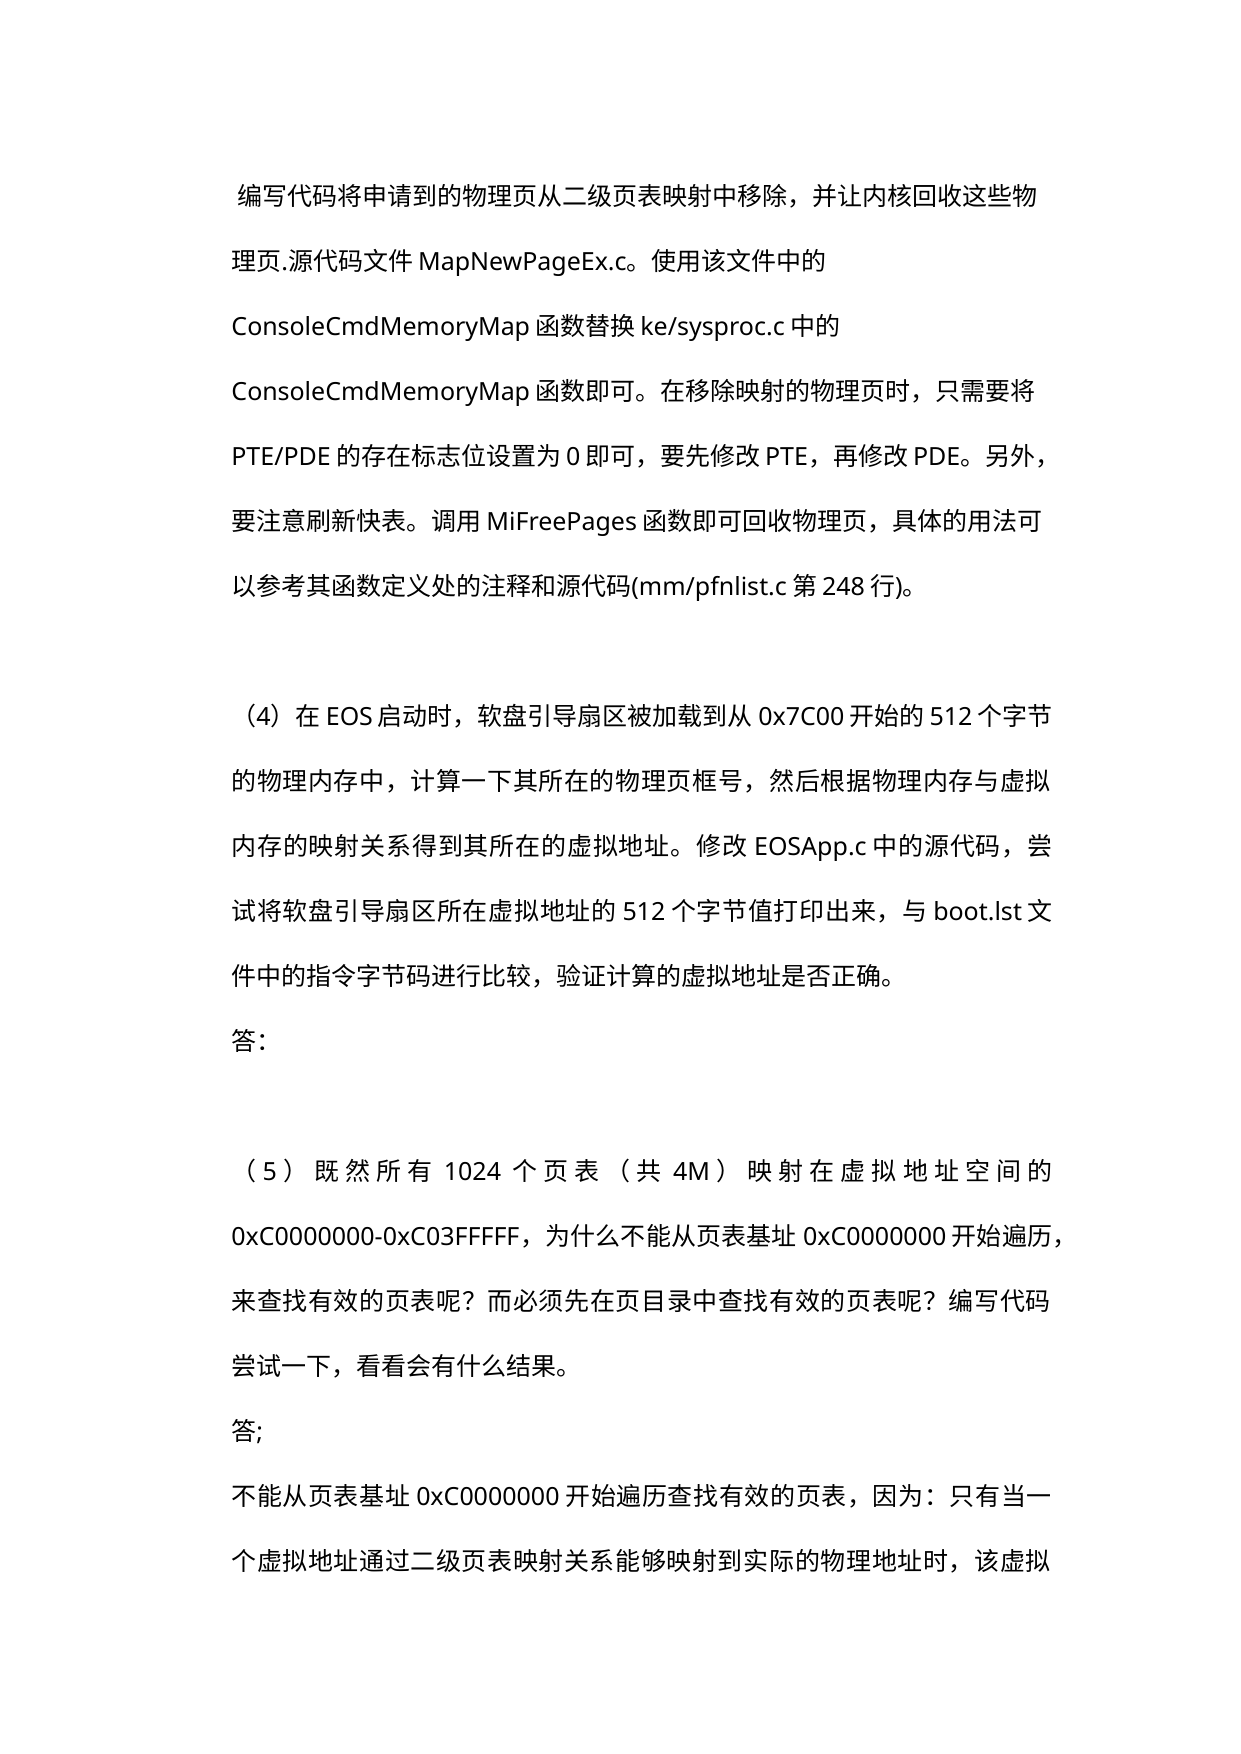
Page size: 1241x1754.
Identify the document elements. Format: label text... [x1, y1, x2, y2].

text 答; [231, 1397, 1053, 1462]
text （5）既然所有1024个页表（共4M）映射在虚拟地址空间的0xC0000000-0xC03FFFFF，为什么不能从页表基址0xC0000000开始遍历，来查找有效的页表呢？而必须先在页目录中查找有效的页表呢？编写代码尝试一下，看看会有什么结果。 [231, 1137, 1053, 1397]
text 答： [231, 1007, 1053, 1072]
text 编写代码将申请到的物理页从二级页表映射中移除，并让内核回收这些物理页.源代码文件MapNewPageEx.c。使用该文件中的ConsoleCmdMemoryMap函数替换ke/sysproc.c中的ConsoleCmdMemoryMap函数即可。在移除映射的物理页时，只需要将PTE/PDE的存在标志位设置为0即可，要先修改PTE，再修改PDE。另外，要注意刷新快表。调用MiFreePages函数即可回收物理页，具体的用法可以参考其函数定义处的注释和源代码(mm/pfnlist.c第248行)。 [231, 162, 1053, 617]
text （4）在EOS启动时，软盘引导扇区被加载到从0x7C00开始的512个字节的物理内存中，计算一下其所在的物理页框号，然后根据物理内存与虚拟内存的映射关系得到其所在的虚拟地址。修改EOSApp.c中的源代码，尝试将软盘引导扇区所在虚拟地址的512个字节值打印出来，与boot.lst文件中的指令字节码进行比较，验证计算的虚拟地址是否正确。 [231, 682, 1053, 1007]
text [231, 1462, 1053, 1592]
